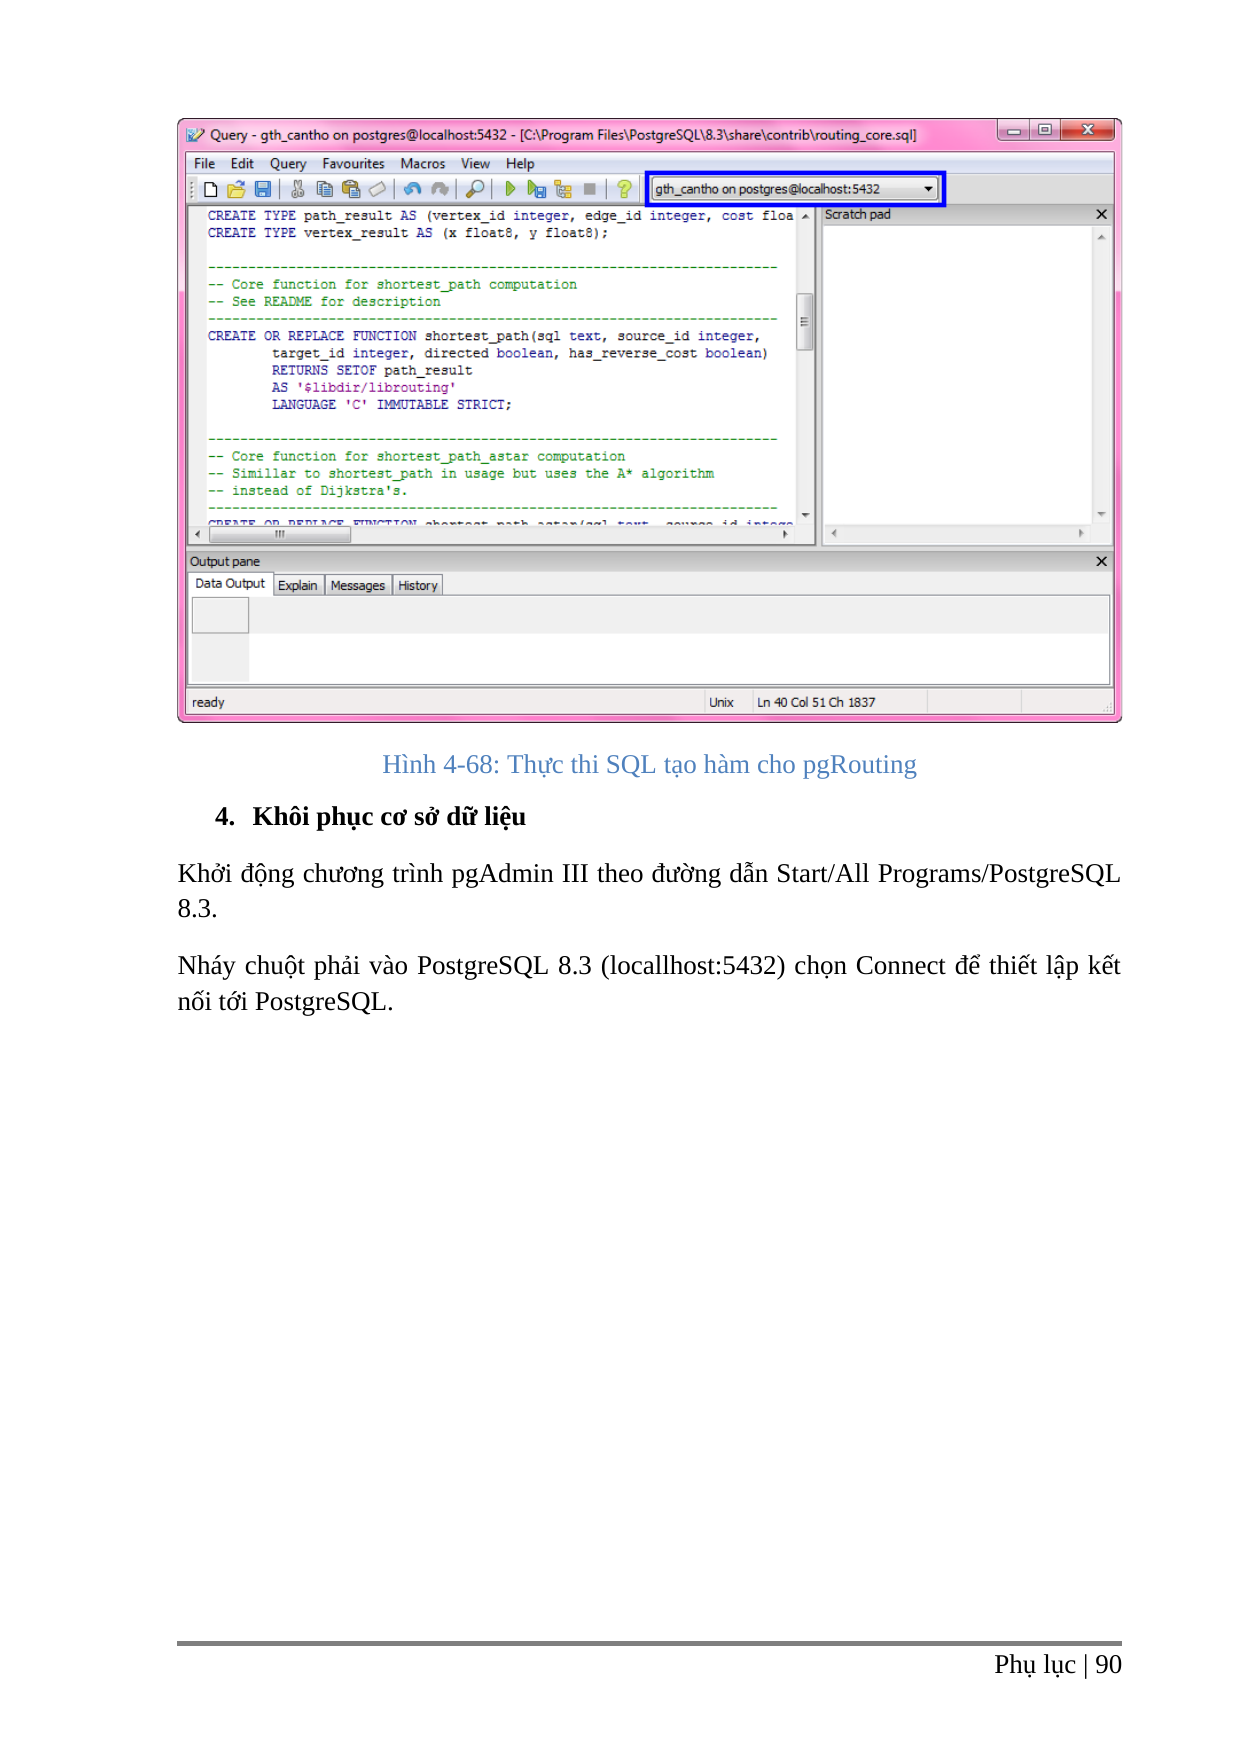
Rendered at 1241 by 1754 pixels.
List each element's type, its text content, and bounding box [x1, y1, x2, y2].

text Khởi động chương trình pgAdmin III theo đường dẫn Start/All Programs/PostgreSQL 8.3. [177, 857, 1122, 924]
text Nháy chuột phải vào PostgreSQL 8.3 (locallhost:5432) chọn Connect để thiết lập kết nối tới PostgreSQL. [177, 949, 1122, 1016]
picture [177, 118, 1123, 723]
list Khôi phục cơ sở dữ liệu [215, 800, 1122, 831]
